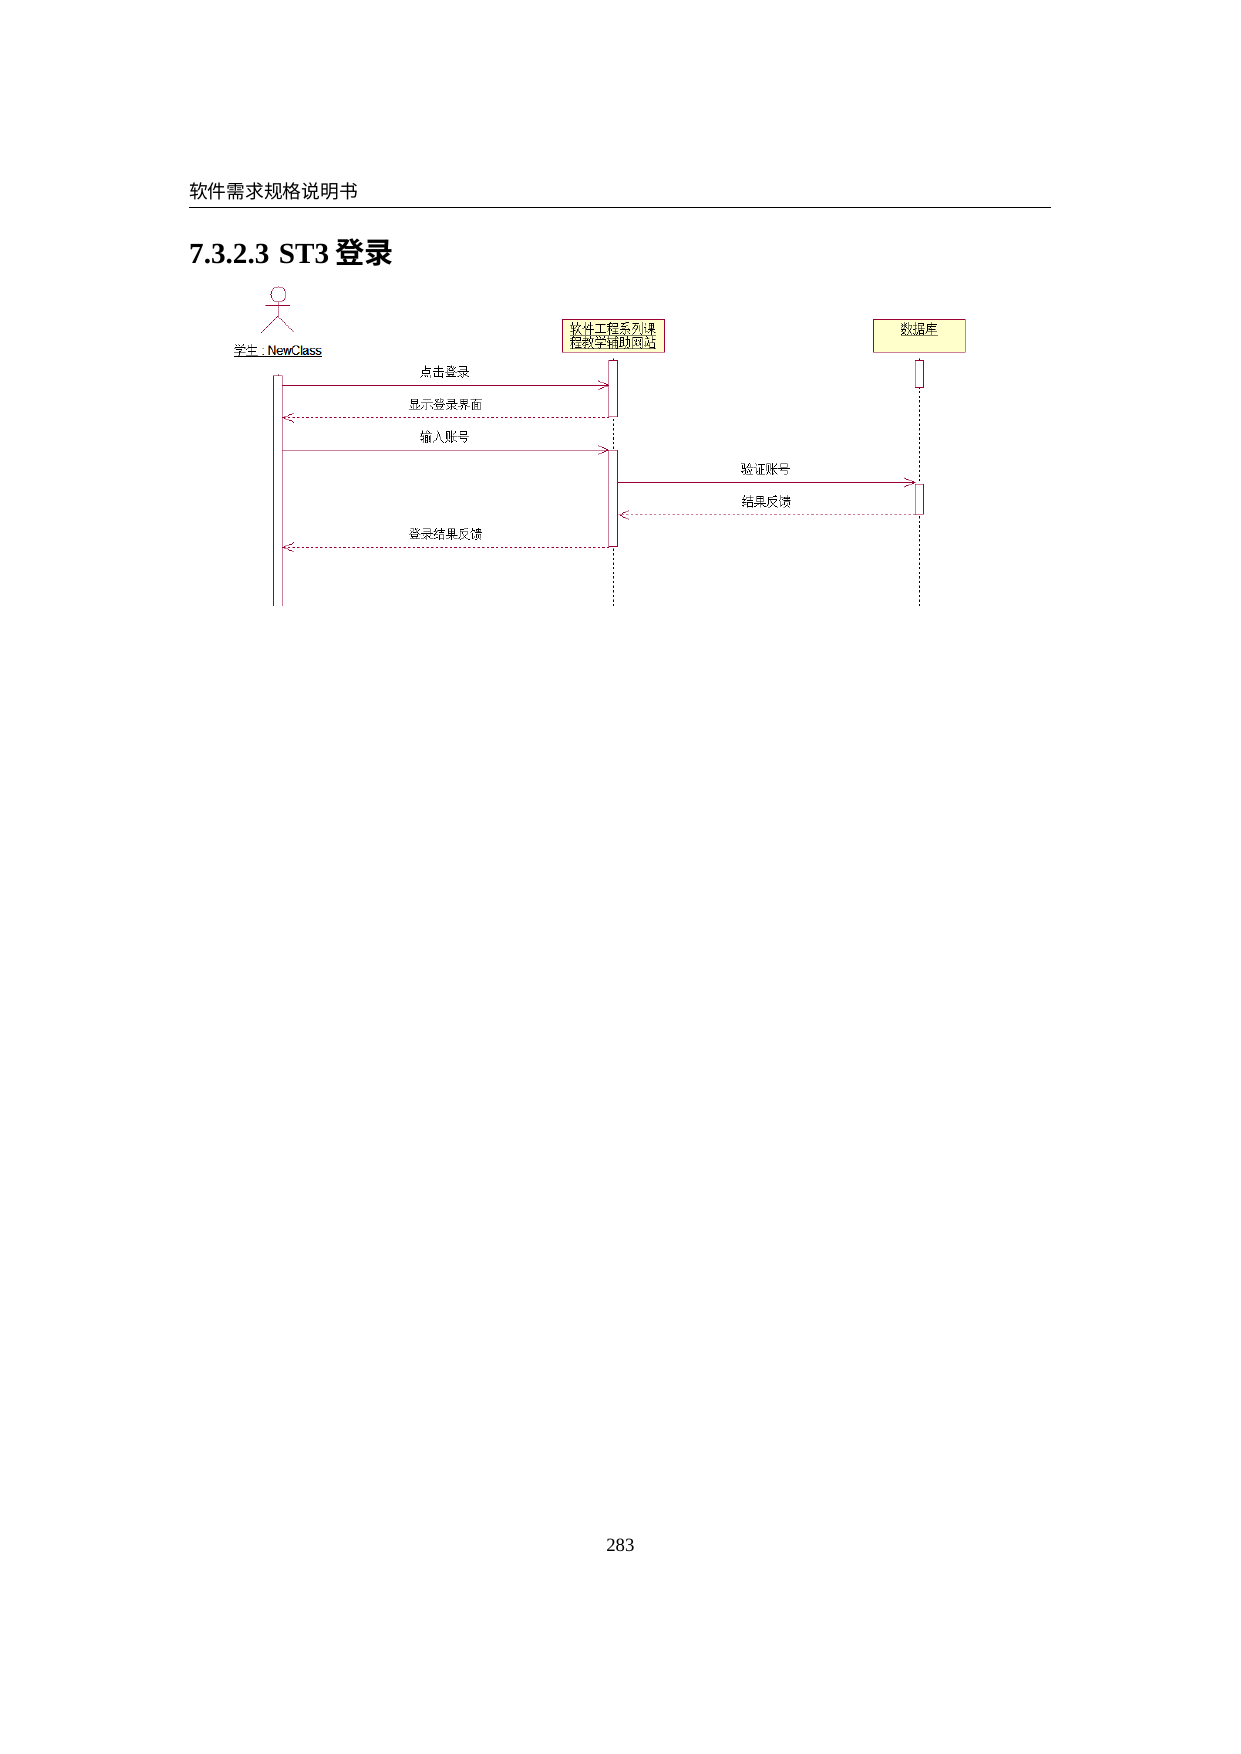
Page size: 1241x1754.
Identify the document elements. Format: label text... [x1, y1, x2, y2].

subtitle ST3登录 [189, 229, 1051, 271]
picture [188, 271, 1053, 606]
